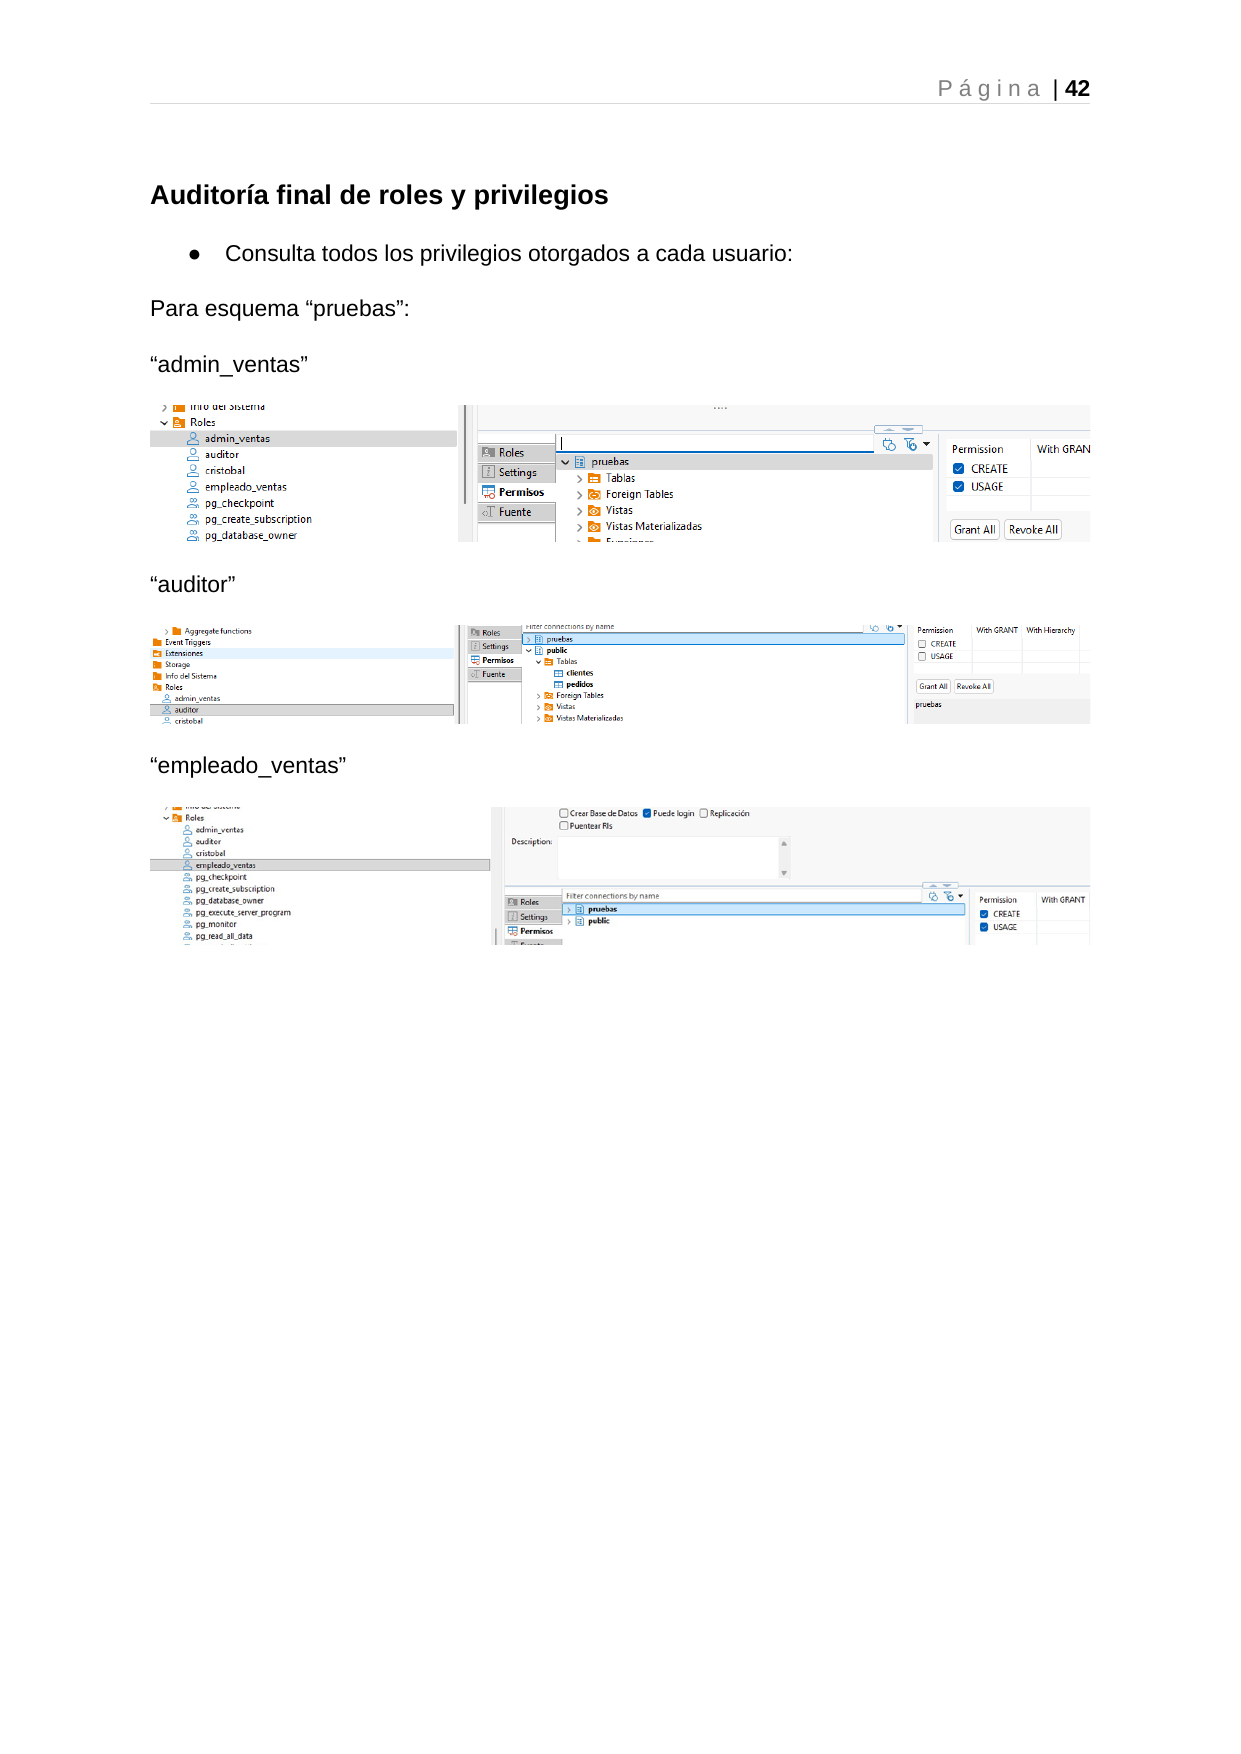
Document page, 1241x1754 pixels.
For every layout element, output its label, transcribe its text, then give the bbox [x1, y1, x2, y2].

text “admin_ventas” [150, 351, 1090, 377]
text “empleado_ventas” [150, 752, 1090, 778]
picture [150, 807, 1091, 945]
list Consulta todos los privilegios otorgados a cada usuario: [187, 240, 1090, 266]
picture [150, 405, 1091, 542]
text Para esquema “pruebas”: [150, 295, 1090, 322]
subtitle Auditoría final de roles y privilegios [150, 179, 1090, 210]
text “auditor” [150, 571, 1090, 597]
picture [150, 625, 1091, 724]
